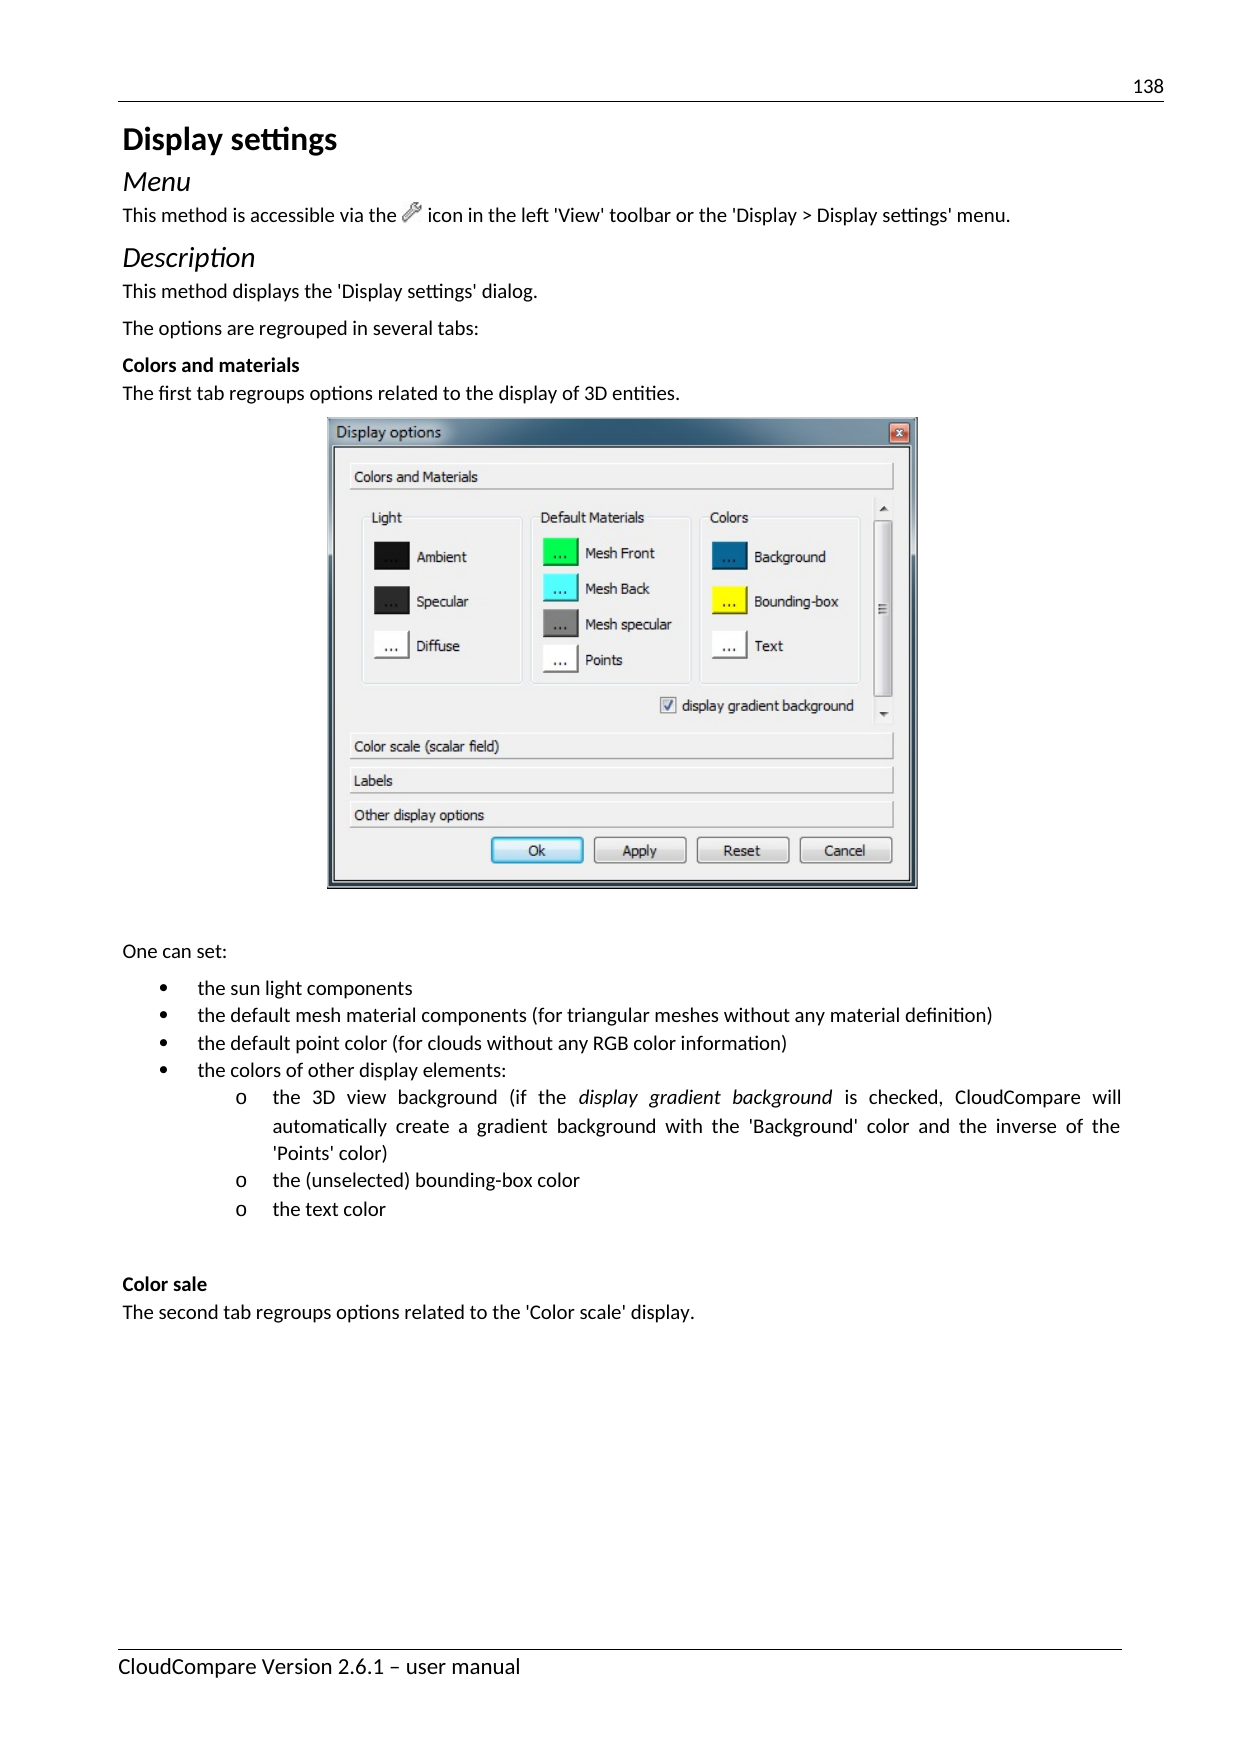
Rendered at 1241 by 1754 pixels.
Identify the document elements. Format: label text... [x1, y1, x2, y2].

subtitle Description [122, 239, 1122, 275]
subtitle Display settings [122, 118, 1122, 159]
list the default point color (for clouds without any RGB color information) [160, 1030, 1122, 1055]
subtitle Colors and materials [122, 352, 1122, 378]
text This method displays the 'Display settings' dialog. [122, 278, 1122, 303]
list the sun light components [160, 975, 1122, 1000]
list the colors of other display elements: [160, 1057, 1122, 1082]
picture [401, 201, 423, 223]
list the 3D view background (if the display gradient background is checked, CloudCompare will automatically create a gradient background with the 'Background' color and the inverse of the 'Points' color) [235, 1084, 1122, 1166]
text The second tab regroups options related to the 'Color scale' display. [122, 1299, 1122, 1325]
list the (unselected) bounding-box color [235, 1168, 1122, 1194]
text One can set: [122, 938, 1122, 963]
text The first tab regroups options related to the display of 3D entities. [122, 380, 1122, 405]
list the text color [235, 1196, 1122, 1223]
picture [327, 417, 918, 889]
subtitle Color sale [122, 1272, 1122, 1297]
subtitle Menu [122, 163, 1122, 198]
text This method is accessible via the icon in the left 'View' toolbar or the 'Display > Display settings' menu. [122, 202, 1122, 228]
list the default mesh material components (for triangular meshes without any material definition) [160, 1002, 1122, 1028]
text The options are regrouped in several tabs: [122, 315, 1122, 341]
